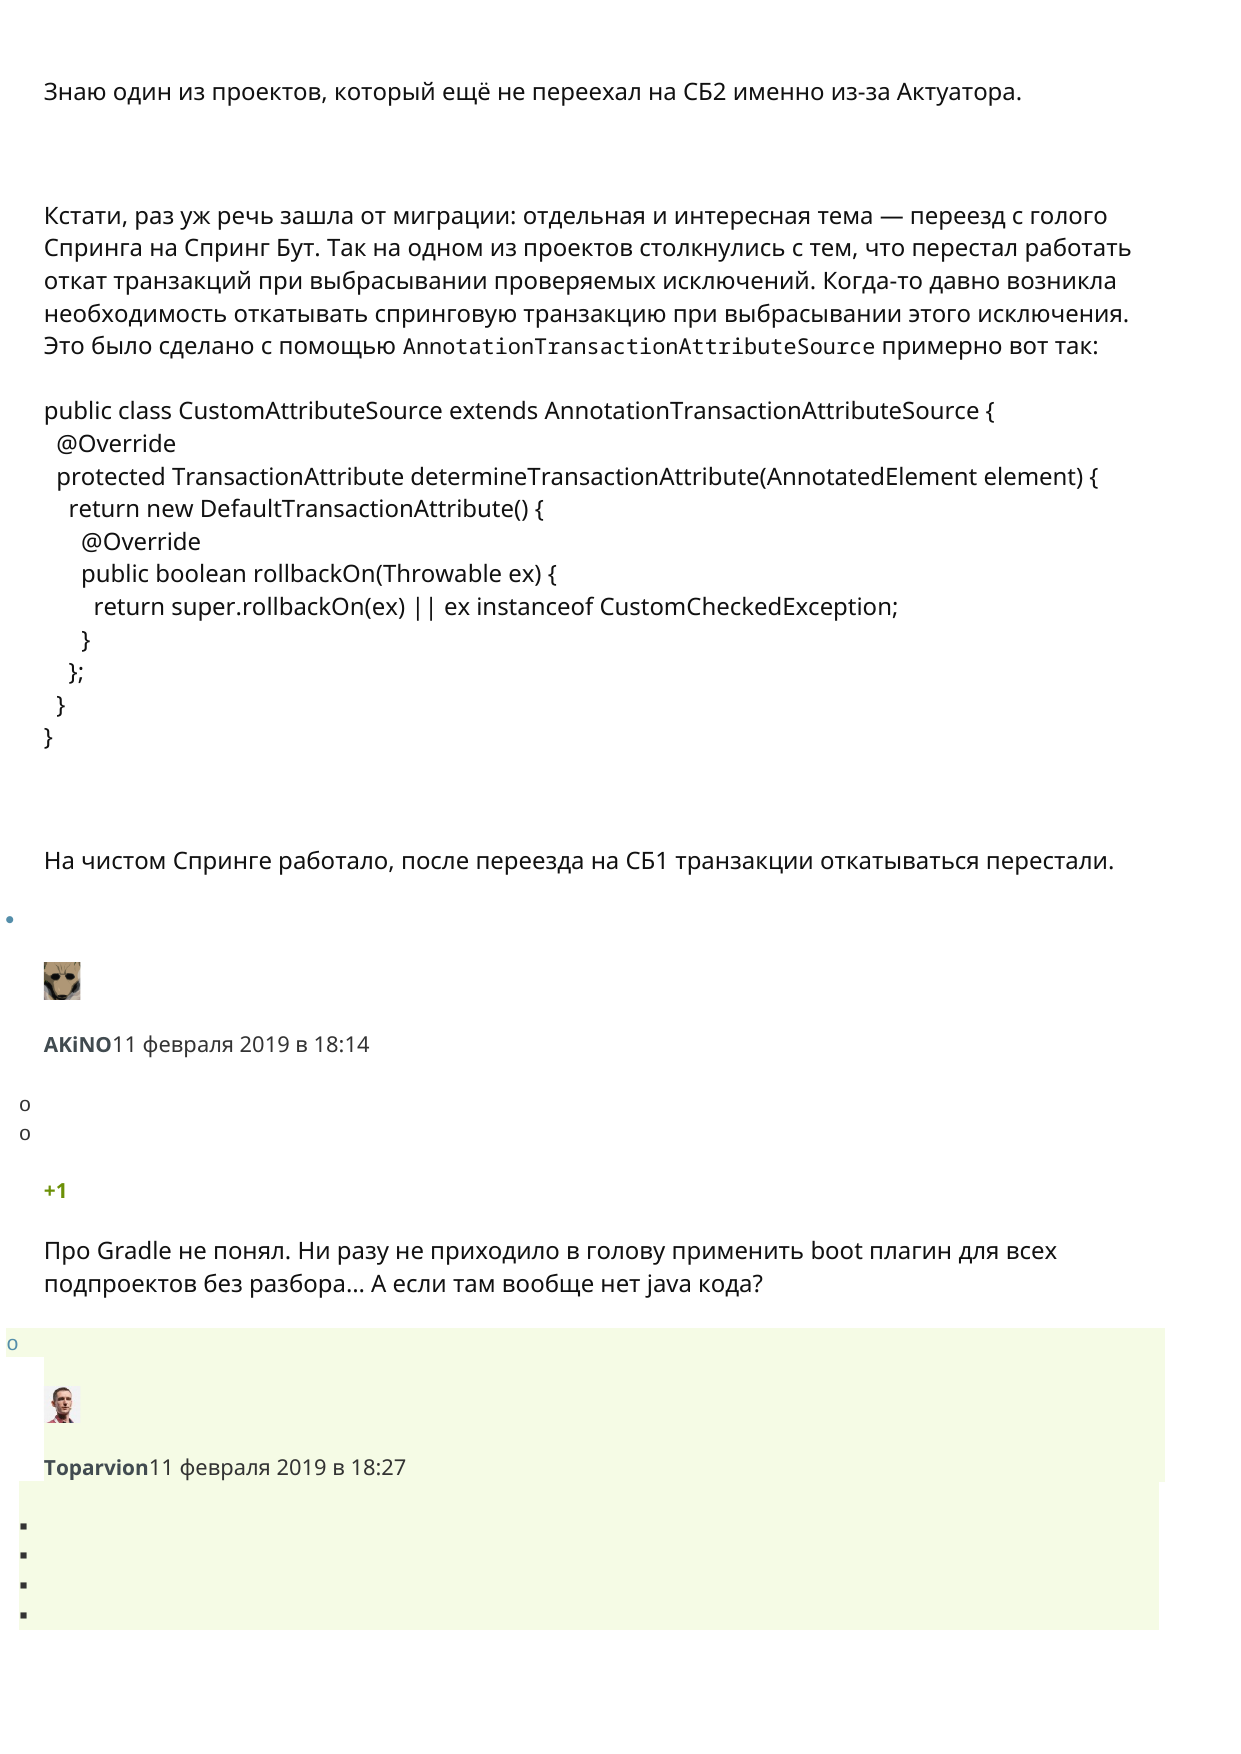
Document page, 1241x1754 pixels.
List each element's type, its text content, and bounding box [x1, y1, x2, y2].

text return new DefaultTransactionAttribute() { [44, 492, 1165, 524]
text @Override [44, 524, 1165, 557]
picture [43, 962, 81, 1000]
text public boolean rollbackOn(Throwable ex) { [44, 557, 1165, 590]
text } [44, 622, 1165, 655]
text } [44, 720, 1165, 753]
text Про Gradle не понял. Ни разу не приходило в голову применить boot плагин для всех подпроектов без разбора… А если там вообще нет java кода? [44, 1234, 1165, 1299]
text На чистом Спринге работало, после переезда на СБ1 транзакции откатываться перестали. [44, 844, 1165, 876]
text +1 [44, 1176, 1165, 1205]
text protected TransactionAttribute determineTransactionAttribute(AnnotatedElement element) { [44, 459, 1165, 492]
text Знаю один из проектов, который ещё не переехал на СБ2 именно из-за Актуатора. [44, 75, 1165, 108]
text Кстати, раз уж речь зашла от миграции: отдельная и интересная тема — переезд с голого Спринга на Спринг Бут. Так на одном из проектов столкнулись с тем, что перестал работать откат транзакций при выбрасывании проверяемых исключений. Когда-то давно возникла необходимость откатывать спринговую транзакцию при выбрасывании этого исключения. Это было сделано с помощью AnnotationTransactionAttributeSource примерно вот так: [44, 198, 1165, 362]
text AKiNO11 февраля 2019 в 18:14 [44, 1028, 1165, 1058]
text }; [44, 655, 1165, 688]
text } [44, 688, 1165, 720]
text return super.rollbackOn(ex) || ex instanceof CustomCheckedException; [44, 590, 1165, 622]
text public class CustomAttributeSource extends AnnotationTransactionAttributeSource { [44, 362, 1165, 427]
picture [43, 1386, 81, 1423]
text Toparvion11 февраля 2019 в 18:27 [44, 1452, 1165, 1482]
text @Override [44, 427, 1165, 459]
